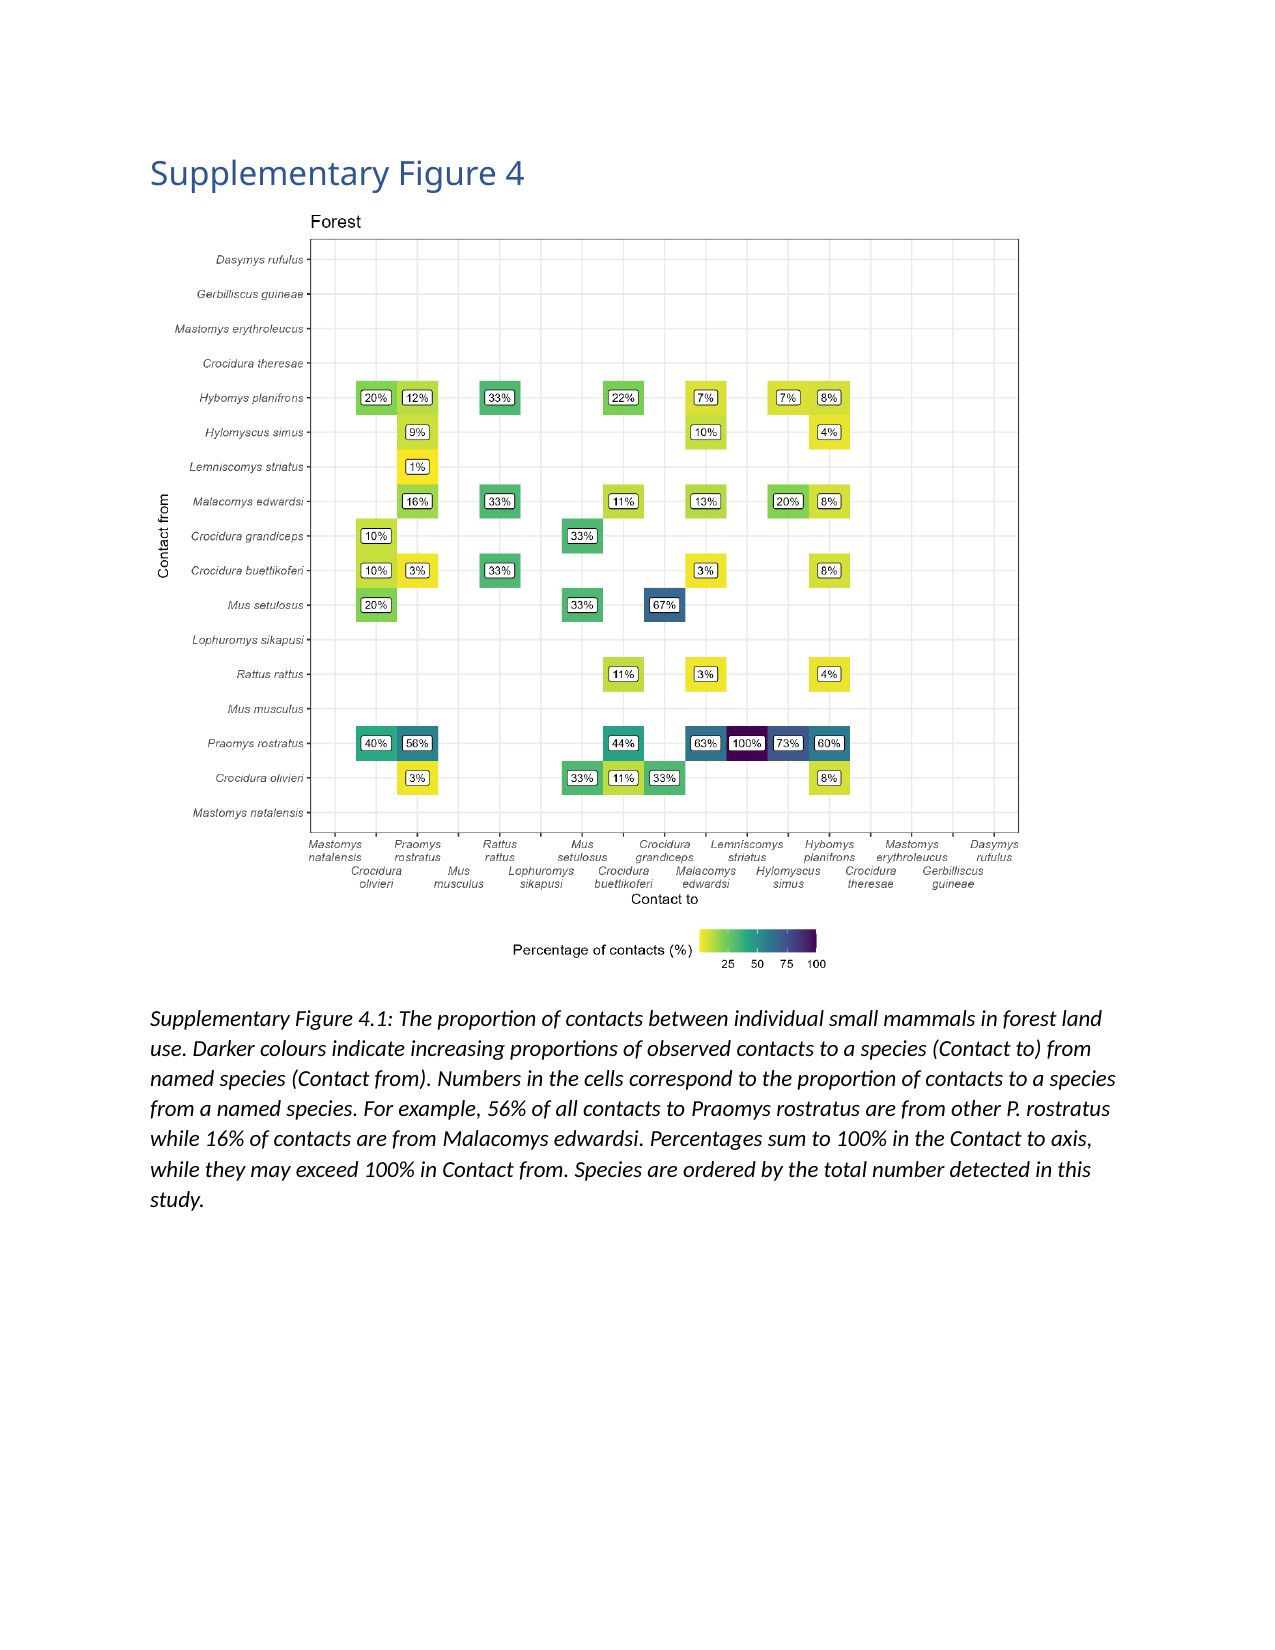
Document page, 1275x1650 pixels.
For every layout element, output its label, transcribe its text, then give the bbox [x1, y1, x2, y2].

subtitle Supplementary Figure 4 [150, 150, 1125, 195]
text Supplementary Figure 4.1: The proportion of contacts between individual small mammals in forest land use. Darker colours indicate increasing proportions of observed contacts to a species (Contact to) from named species (Contact from). Numbers in the cells correspond to the proportion of contacts to a species from a named species. For example, 56% of all contacts to Praomys rostratus are from other P. rostratus while 16% of contacts are from Malacomys edwardsi. Percentages sum to 100% in the Contact to axis, while they may exceed 100% in Contact from. Species are ordered by the total number detected in this study. [150, 1004, 1125, 1213]
picture [150, 207, 1025, 985]
